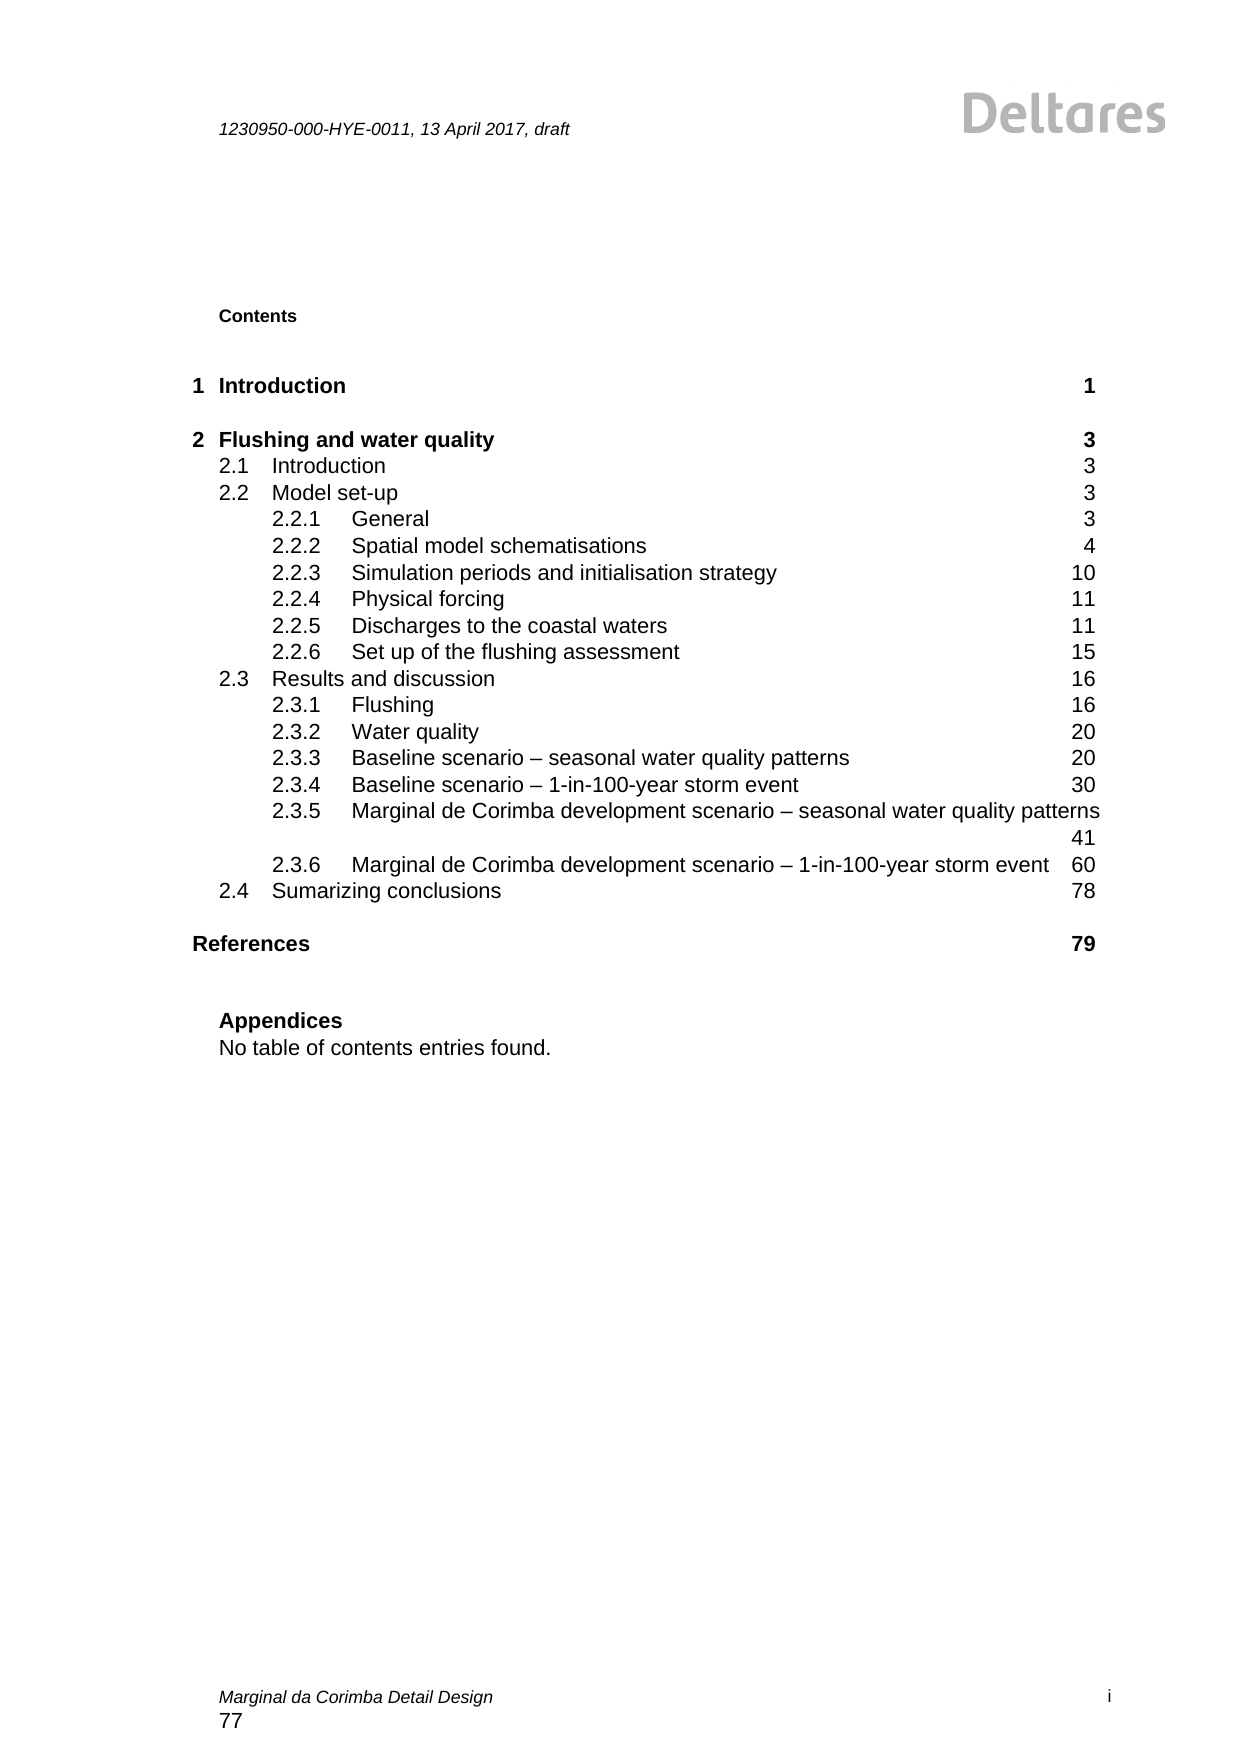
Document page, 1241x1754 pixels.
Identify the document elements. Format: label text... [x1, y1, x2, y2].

text 2.2.4 Physical forcing 11 [272, 584, 1126, 611]
text References 79 [192, 930, 1126, 956]
text 2.3.3 Baseline scenario – seasonal water quality patterns 20 [272, 744, 1126, 771]
text 2.2.5 Discharges to the coastal waters 11 [272, 611, 1126, 638]
text 2.2.6 Set up of the flushing assessment 15 [272, 638, 1126, 664]
text 1 Introduction 1 [192, 372, 1126, 399]
text 2.2 Model set-up 3 [218, 478, 1126, 505]
text 2.4 Sumarizing conclusions 78 [218, 877, 1126, 903]
text 2.3.2 Water quality 20 [272, 717, 1126, 744]
text 2 Flushing and water quality 3 [192, 425, 1126, 452]
text 2.2.1 General 3 [272, 505, 1126, 531]
text No table of contents entries found. [218, 1033, 1126, 1060]
text 2.1 Introduction 3 [218, 452, 1126, 478]
text 2.3.6 Marginal de Corimba development scenario – 1-in-100-year storm event 60 [272, 850, 1126, 877]
text 2.3 Results and discussion 16 [218, 664, 1126, 691]
picture [964, 75, 1166, 133]
text 2.3.5 Marginal de Corimba development scenario – seasonal water quality patterns 41 [272, 797, 1126, 850]
text Contents [218, 292, 1126, 346]
text 2.3.4 Baseline scenario – 1-in-100-year storm event 30 [272, 771, 1126, 797]
text Appendices [218, 1008, 1070, 1033]
text 2.3.1 Flushing 16 [272, 691, 1126, 717]
text 2.2.3 Simulation periods and initialisation strategy 10 [272, 558, 1126, 584]
text 2.2.2 Spatial model schematisations 4 [272, 531, 1126, 558]
